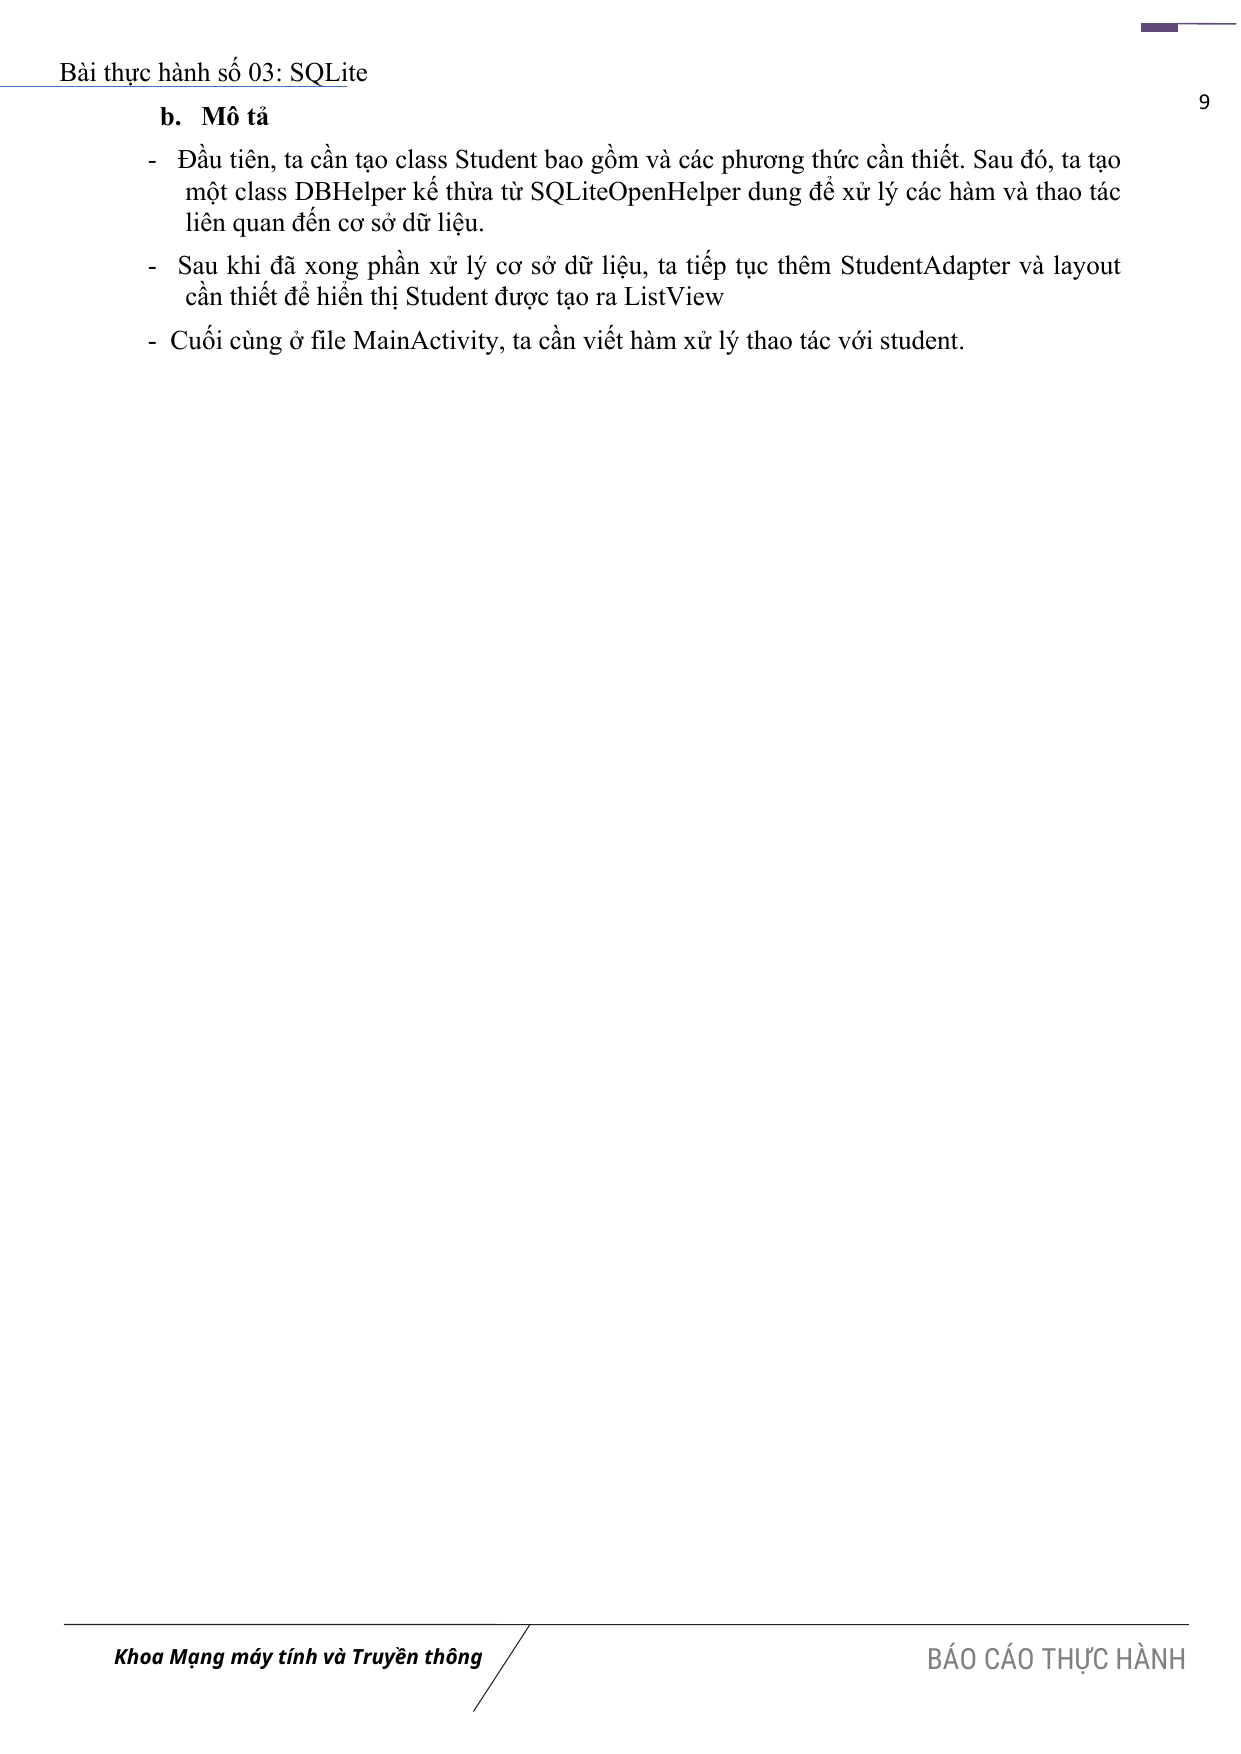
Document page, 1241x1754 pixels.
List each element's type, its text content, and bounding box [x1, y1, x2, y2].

text - Cuối cùng ở file MainActivity, ta cần viết hàm xử lý thao tác với student. [148, 324, 1122, 355]
list Sau khi đã xong phần xử lý cơ sở dữ liệu, ta tiếp tục thêm StudentAdapter và layout cần thiết để hiển thị Student được tạo ra ListView [148, 249, 1122, 312]
subtitle Mô tả [159, 100, 1122, 131]
list Đầu tiên, ta cần tạo class Student bao gồm và các phương thức cần thiết. Sau đó, ta tạo một class DBHelper kế thừa từ SQLiteOpenHelper dung để xử lý các hàm và thao tác liên quan đến cơ sở dữ liệu. [148, 143, 1122, 237]
